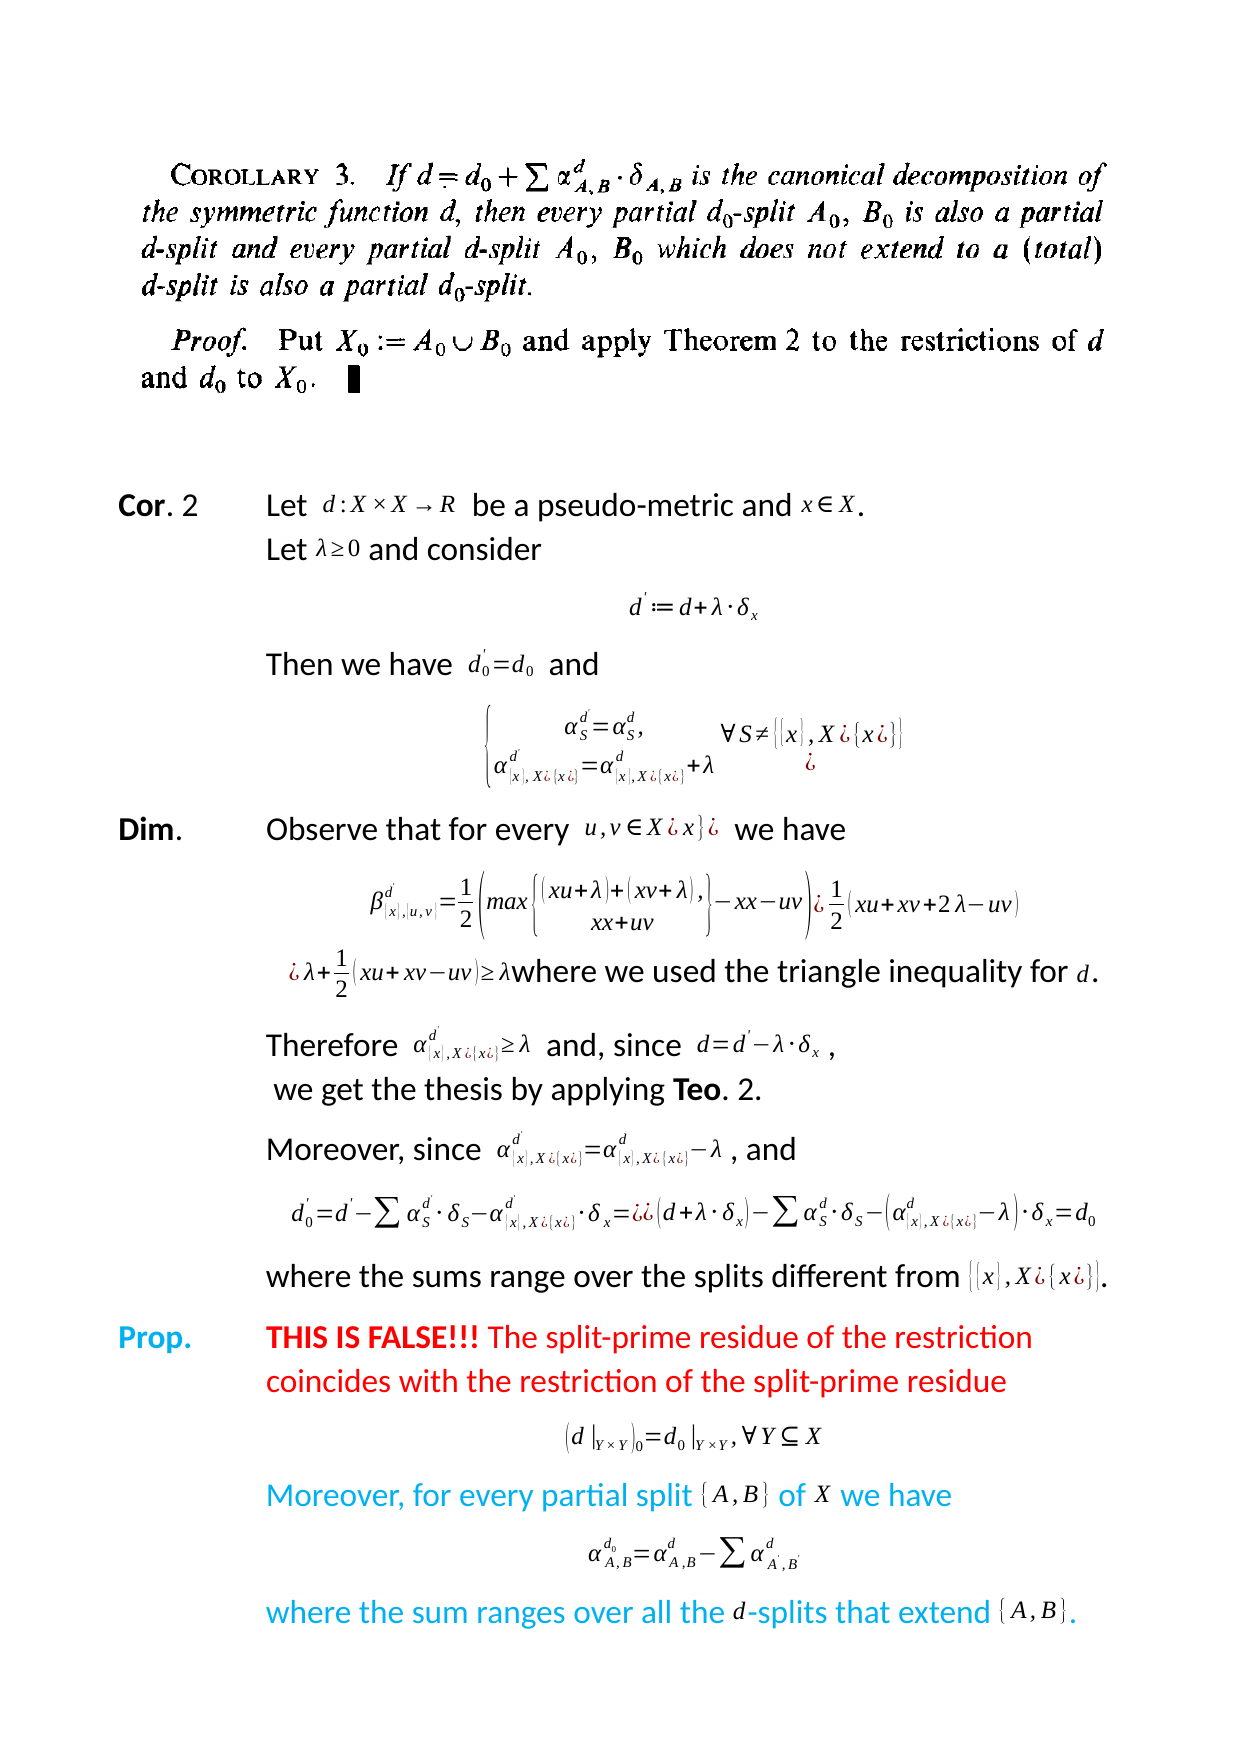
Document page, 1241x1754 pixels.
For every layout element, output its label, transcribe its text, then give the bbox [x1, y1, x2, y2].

text Dim. Observe that for every we have [118, 808, 1122, 849]
text where the sum ranges over all the -splits that extend . [266, 1591, 1122, 1632]
text Moreover, for every partial split of we have [266, 1474, 1122, 1515]
text Cor. 2 Let be a pseudo-metric and . Let and consider [118, 484, 1122, 569]
text where we used the triangle inequality for . [266, 868, 1122, 1004]
text Then we have and [266, 643, 1122, 683]
text Therefore and, since , we get the thesis by applying Teo. 2. [266, 1023, 1122, 1108]
picture [118, 147, 1123, 404]
text Prop. THIS IS FALSE!!! The split-prime residue of the restriction coincides with the restriction of the split-prime residue [118, 1316, 1122, 1401]
text Moreover, since , and [266, 1128, 1122, 1169]
text where the sums range over the splits different from . [266, 1256, 1122, 1296]
